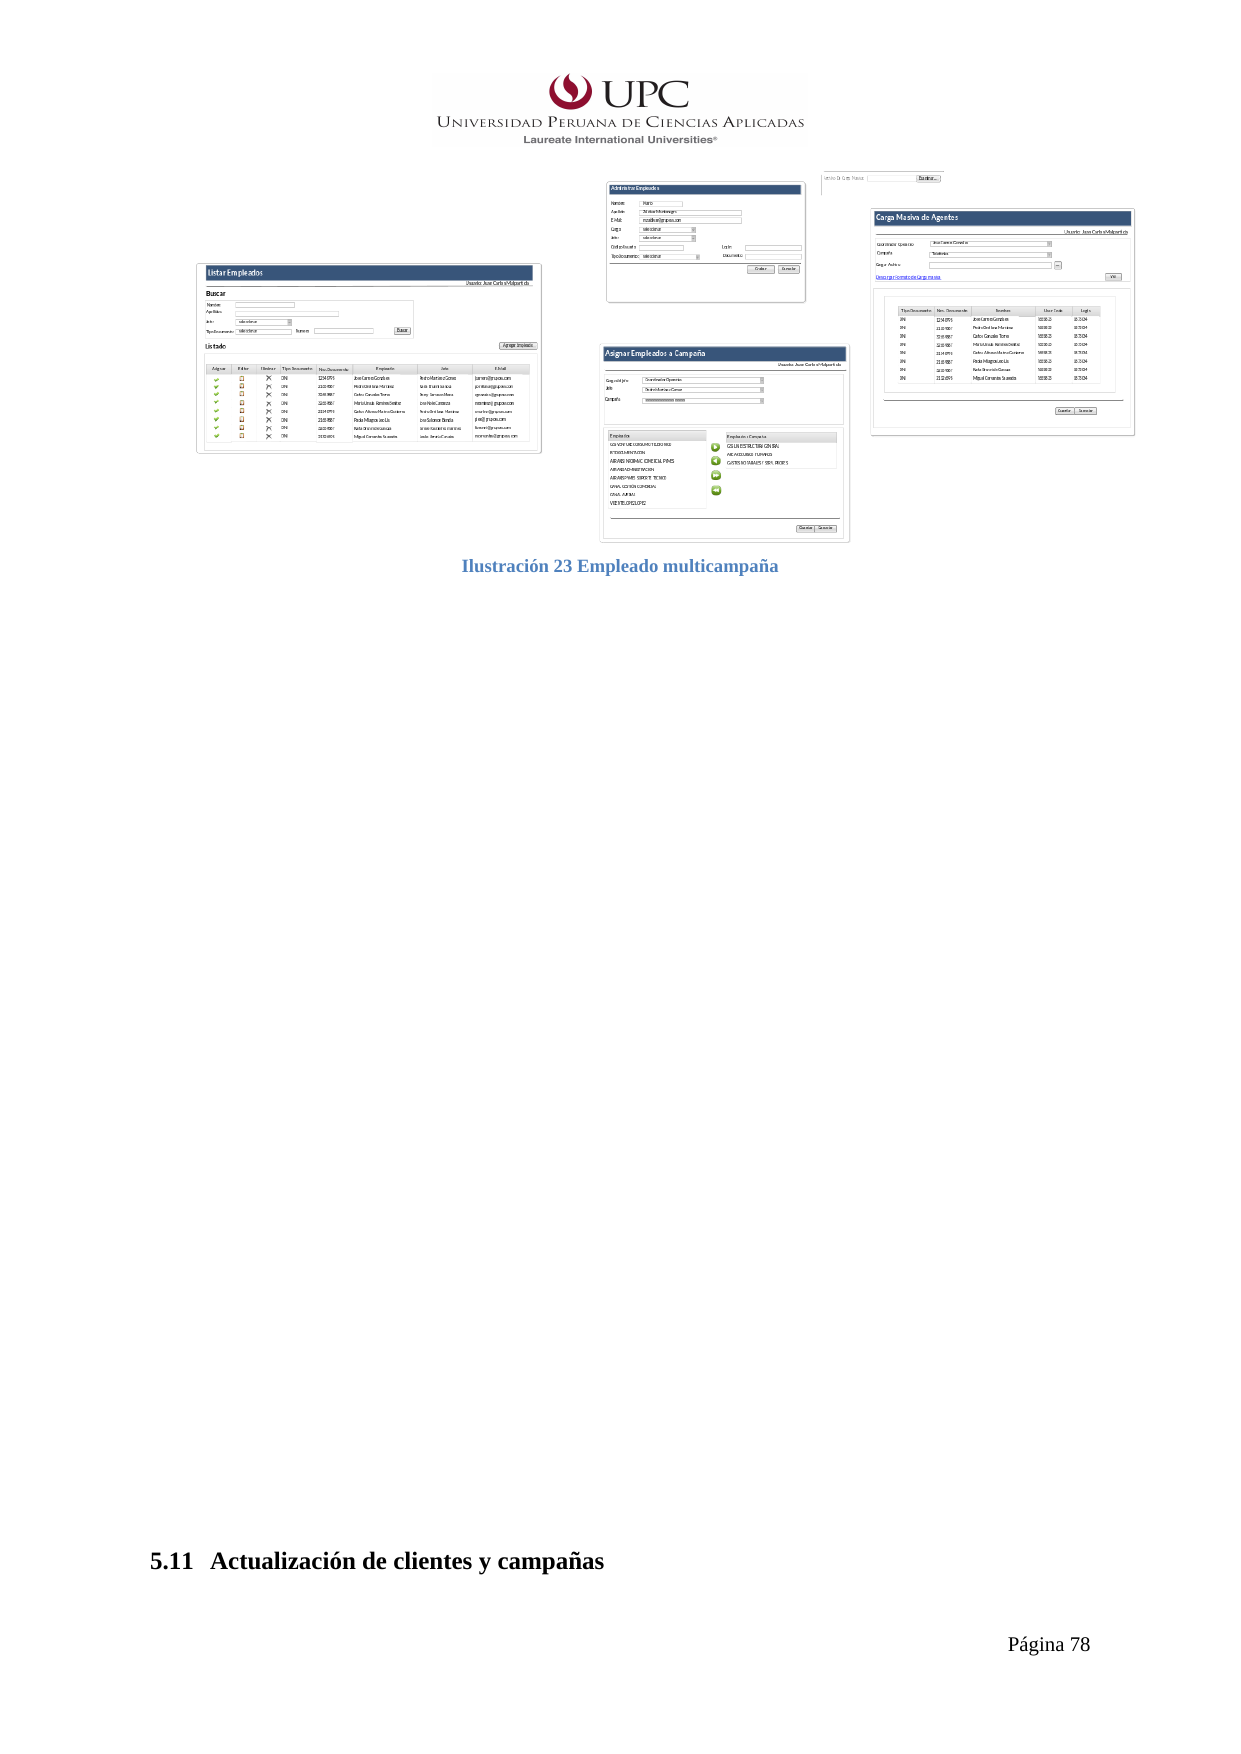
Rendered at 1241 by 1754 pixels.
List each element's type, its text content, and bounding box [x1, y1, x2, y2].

list Actualización de clientes y campañas [150, 1546, 1090, 1574]
picture [432, 73, 808, 147]
text Ilustración 23 Empleado multicampaña [150, 555, 1090, 576]
